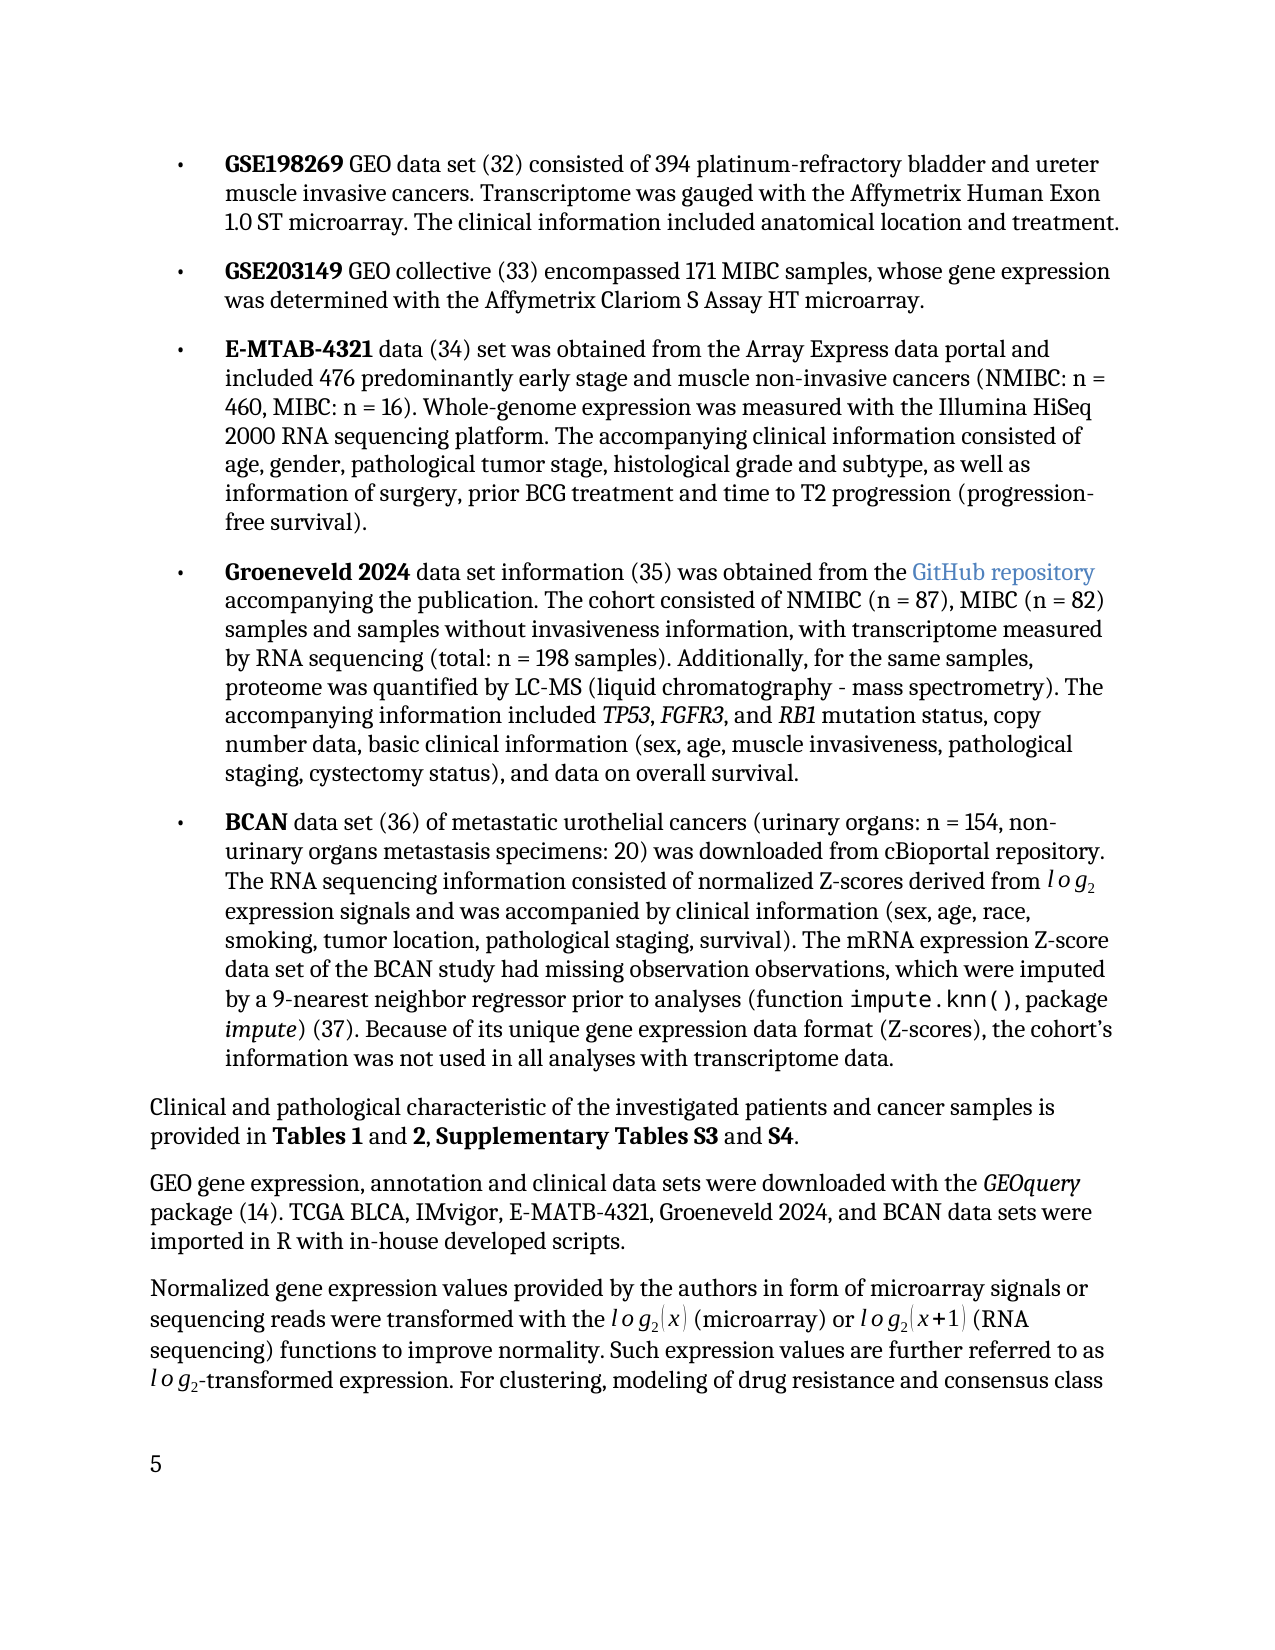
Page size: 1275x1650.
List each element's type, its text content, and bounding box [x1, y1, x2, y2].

text GEO gene expression, annotation and clinical data sets were downloaded with the GEOquery package (14). TCGA BLCA, IMvigor, E-MATB-4321, Groeneveld 2024, and BCAN data sets were imported in R with in-house developed scripts. [150, 1169, 1125, 1256]
text Clinical and pathological characteristic of the investigated patients and cancer samples is provided in Tables 1 and 2, Supplementary Tables S3 and S4. [150, 1093, 1125, 1151]
list Groeneveld 2024 data set information (35) was obtained from the GitHub repository accompanying the publication. The cohort consisted of NMIBC (n = 87), MIBC (n = 82) samples and samples without invasiveness information, with transcriptome measured by RNA sequencing (total: n = 198 samples). Additionally, for the same samples, proteome was quantified by LC-MS (liquid chromatography - mass spectrometry). The accompanying information included TP53, FGFR3, and RB1 mutation status, copy number data, basic clinical information (sex, age, muscle invasiveness, pathological staging, cystectomy status), and data on overall survival. [175, 557, 1125, 787]
list GSE198269 GEO data set (32) consisted of 394 platinum-refractory bladder and ureter muscle invasive cancers. Transcriptome was gauged with the Affymetrix Human Exon 1.0 ST microarray. The clinical information included anatomical location and treatment. [175, 150, 1125, 236]
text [150, 1274, 1125, 1396]
list E-MTAB-4321 data (34) set was obtained from the Array Express data portal and included 476 predominantly early stage and muscle non-invasive cancers (NMIBC: n = 460, MIBC: n = 16). Whole-genome expression was measured with the Illumina HiSeq 2000 RNA sequencing platform. The accompanying clinical information consisted of age, gender, pathological tumor stage, histological grade and subtype, as well as information of surgery, prior BCG treatment and time to T2 progression (progression-free survival). [175, 335, 1125, 537]
list BCAN data set (36) of metastatic urothelial cancers (urinary organs: n = 154, non-urinary organs metastasis specimens: 20) was downloaded from cBioportal repository. The RNA sequencing information consisted of normalized Z-scores derived from expression signals and was accompanied by clinical information (sex, age, race, smoking, tumor location, pathological staging, survival). The mRNA expression Z-score data set of the BCAN study had missing observation observations, which were imputed by a 9-nearest neighbor regressor prior to analyses (function impute.knn(), package impute) (37). Because of its unique gene expression data format (Z-scores), the cohort’s information was not used in all analyses with transcriptome data. [175, 808, 1125, 1072]
list GSE203149 GEO collective (33) encompassed 171 MIBC samples, whose gene expression was determined with the Affymetrix Clariom S Assay HT microarray. [175, 257, 1125, 314]
